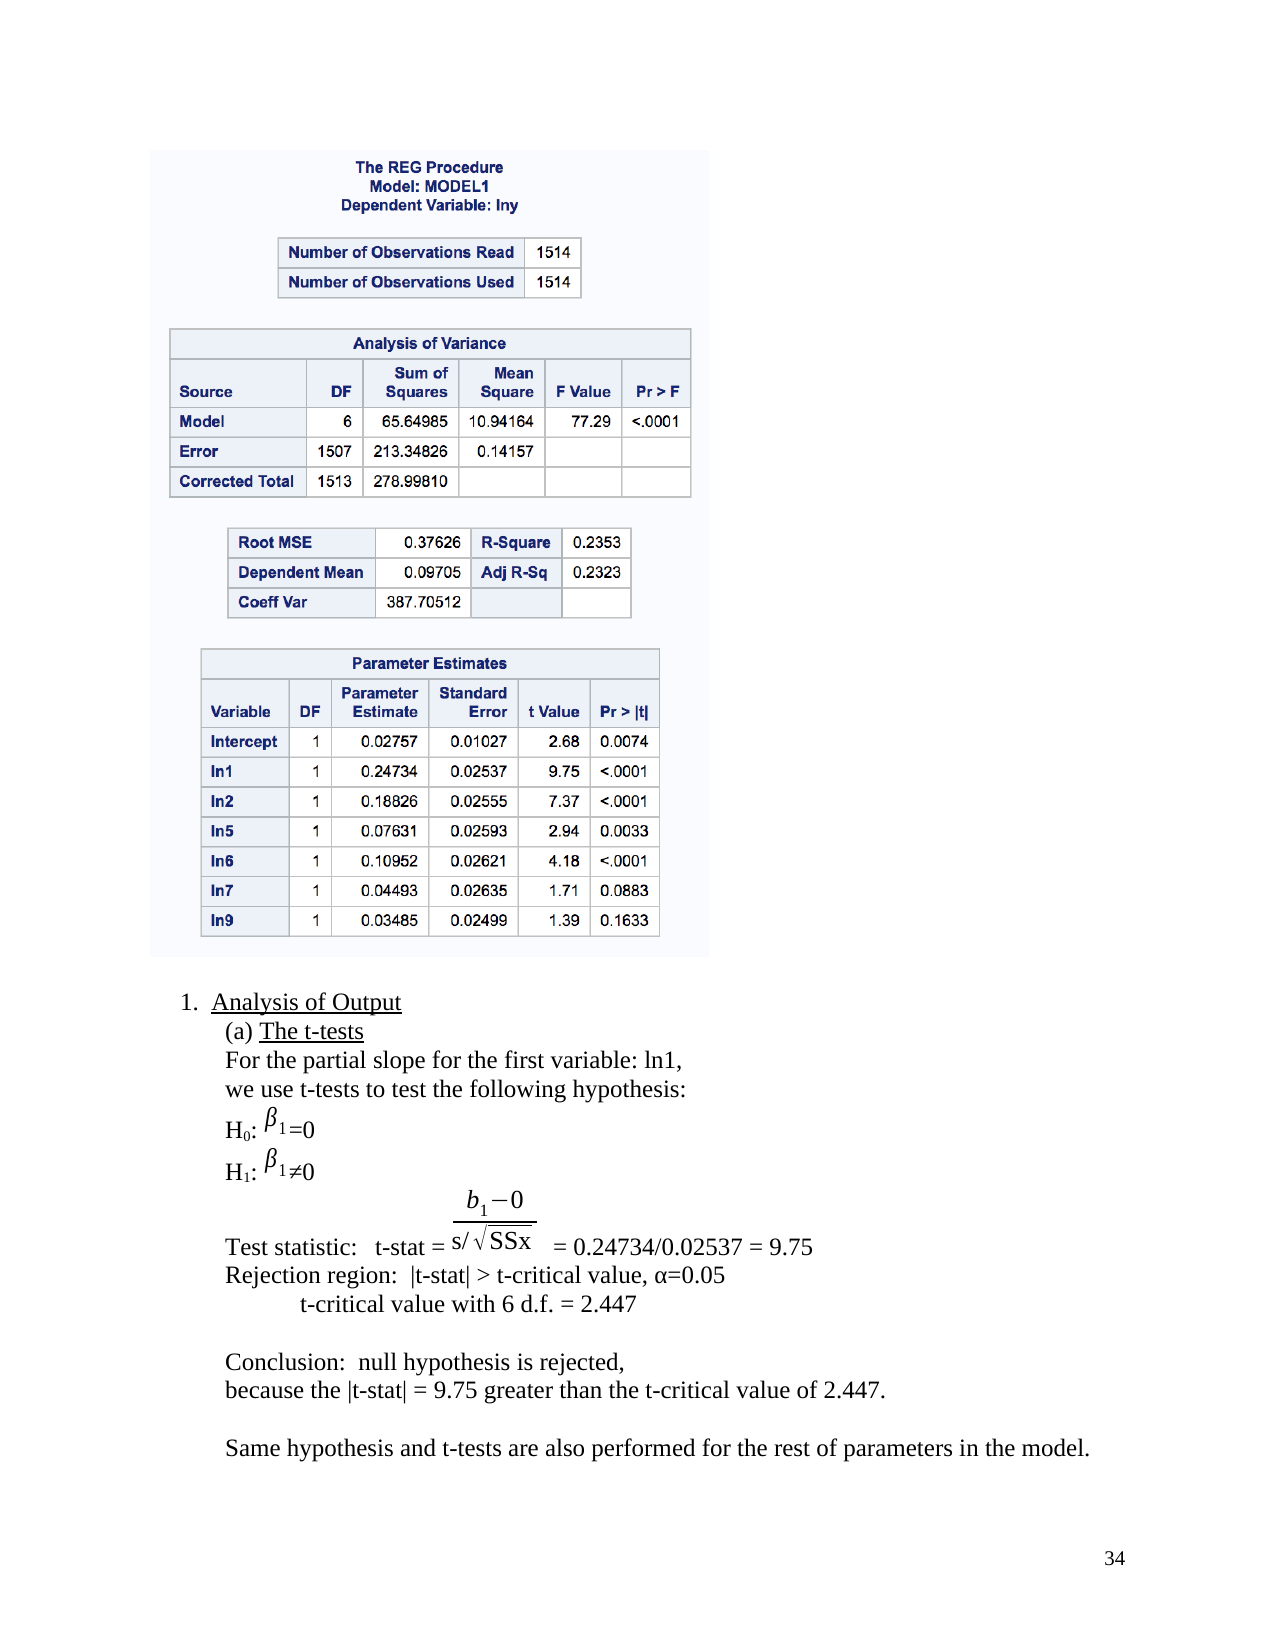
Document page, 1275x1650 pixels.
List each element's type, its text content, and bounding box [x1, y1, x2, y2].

text Same hypothesis and t-tests are also performed for the rest of parameters in the model. [225, 1433, 1125, 1462]
text we use t-tests to test the following hypothesis: [225, 1074, 1125, 1102]
picture [150, 150, 710, 957]
text For the partial slope for the first variable: ln1, [225, 1045, 1125, 1074]
text t-critical value with 6 d.f. = 2.447 [150, 1289, 1125, 1318]
text Rejection region: |t-stat| > t-critical value, α=0.05 [150, 1261, 1125, 1289]
text (a) The t-tests [225, 1016, 1125, 1045]
text H0: =0 [150, 1102, 1125, 1144]
text H1: ≠0 [150, 1144, 1125, 1186]
text because the |t-stat| = 9.75 greater than the t-critical value of 2.447. [225, 1376, 1125, 1404]
text Test statistic: t-stat = = 0.24734/0.02537 = 9.75 [150, 1186, 1125, 1261]
text 1. Analysis of Output [180, 987, 1125, 1016]
text Conclusion: null hypothesis is rejected, [225, 1347, 1125, 1376]
